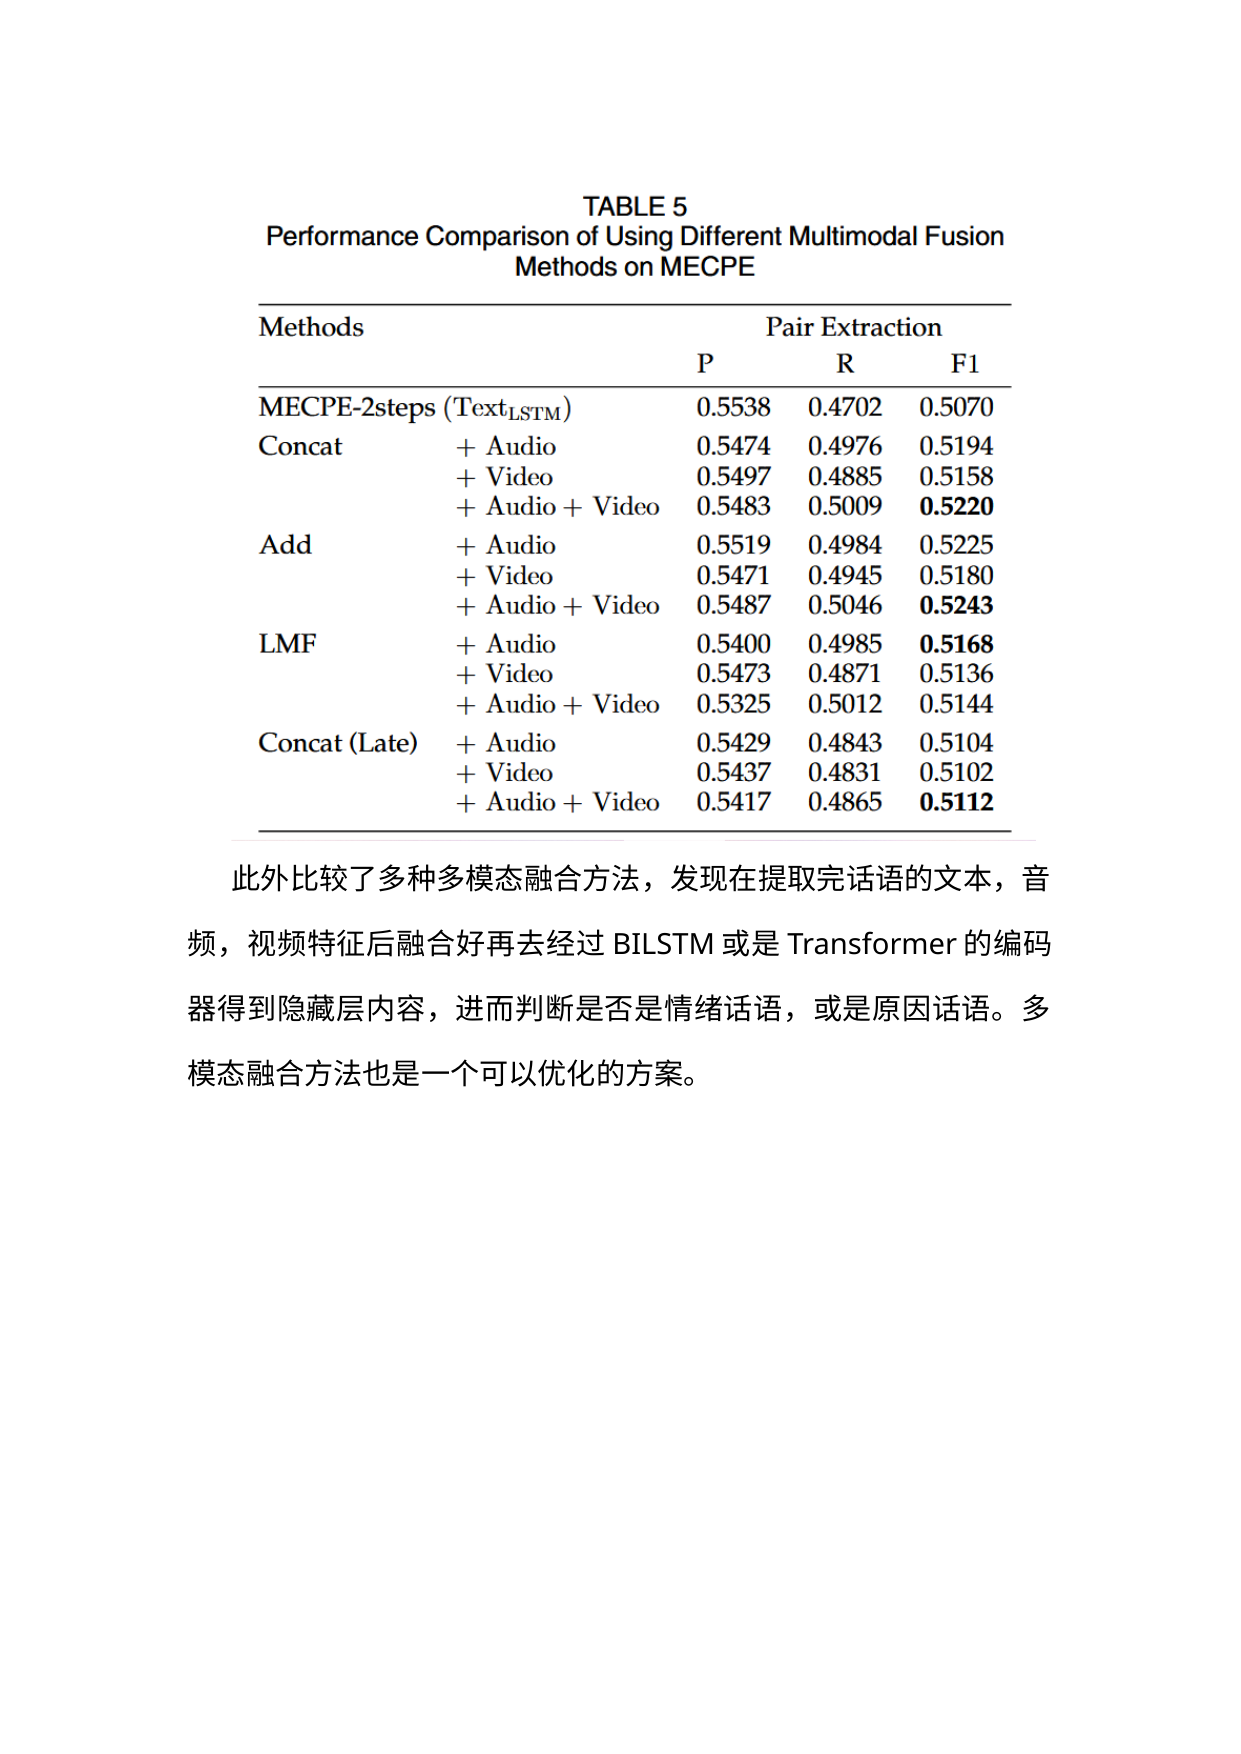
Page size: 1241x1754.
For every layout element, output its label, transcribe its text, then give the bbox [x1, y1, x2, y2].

text 此外比较了多种多模态融合方法，发现在提取完话语的文本，音频，视频特征后融合好再去经过BILSTM或是Transformer的编码器得到隐藏层内容，进而判断是否是情绪话语，或是原因话语。多模态融合方法也是一个可以优化的方案。 [187, 844, 1053, 1104]
picture [231, 162, 1036, 841]
